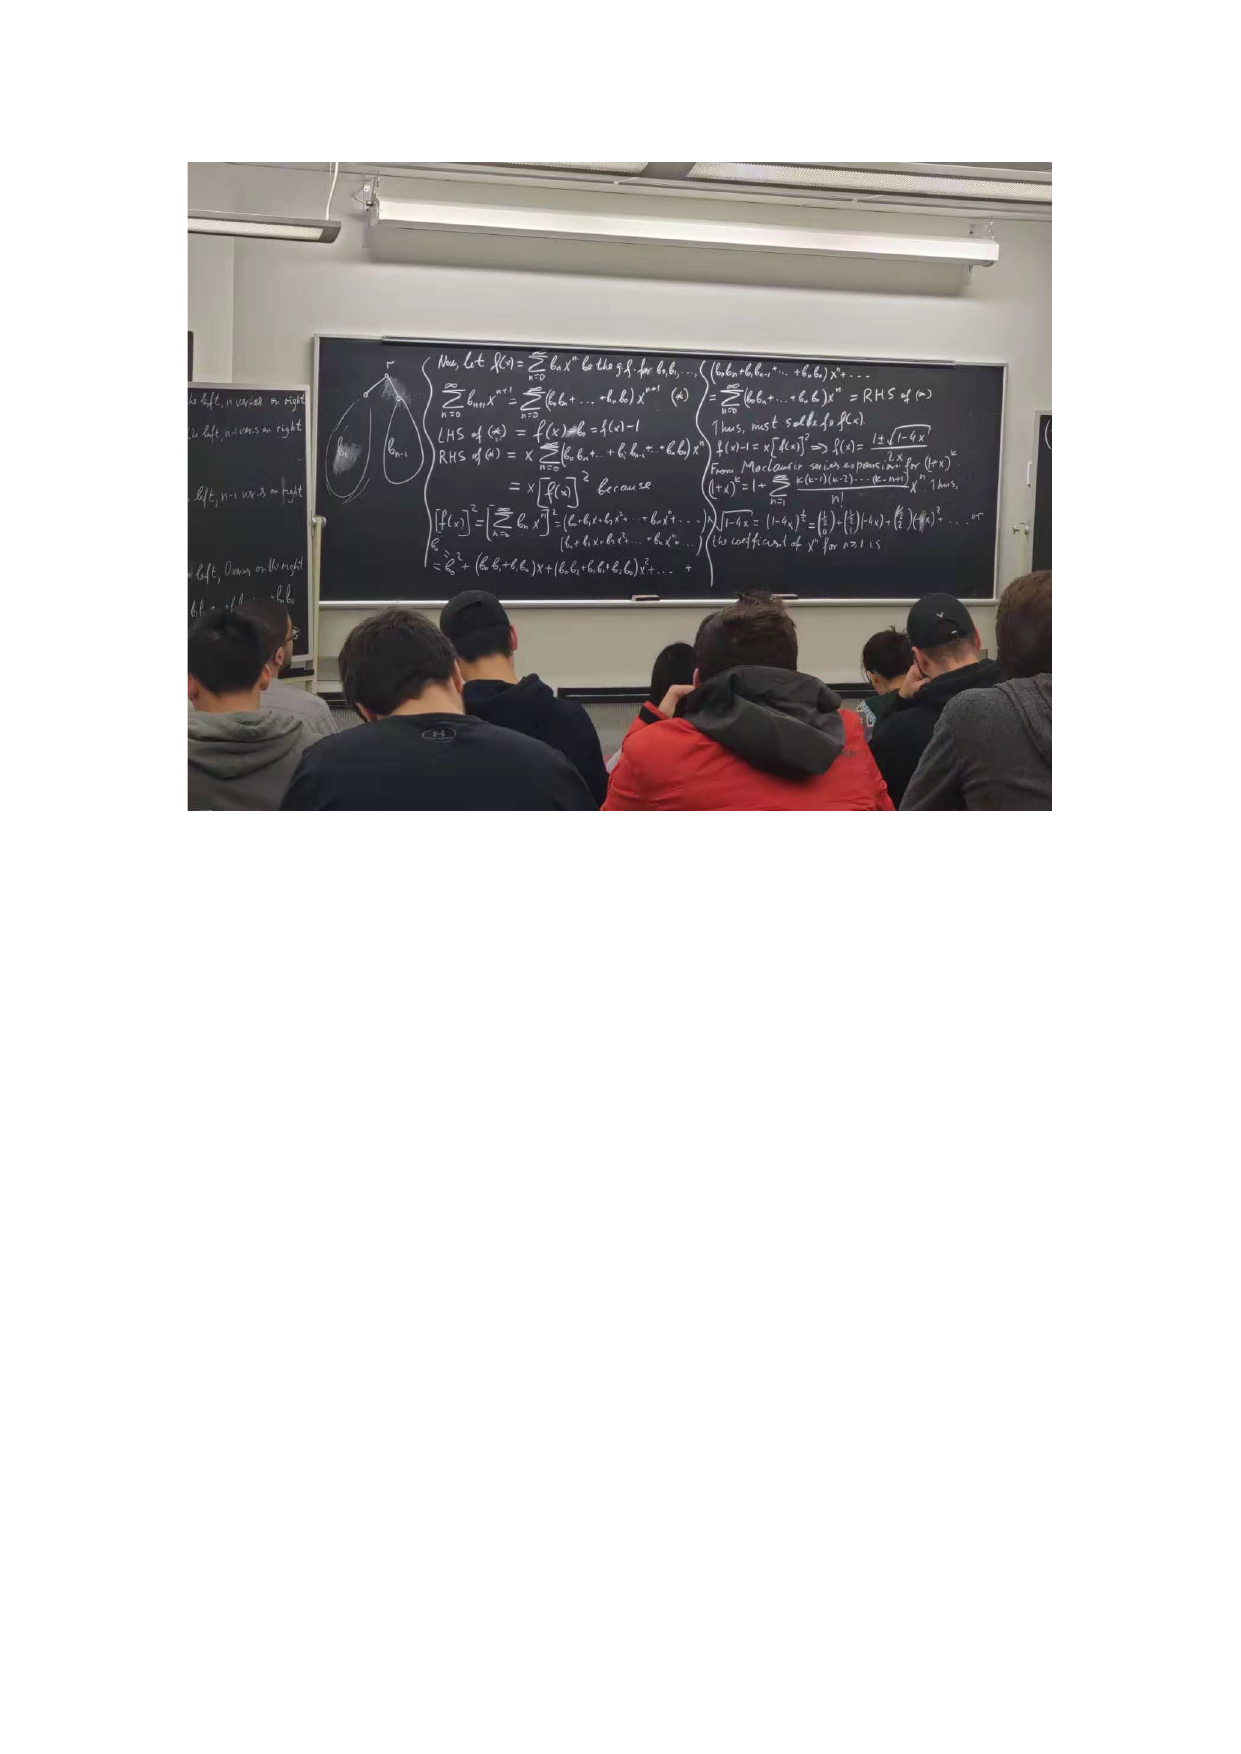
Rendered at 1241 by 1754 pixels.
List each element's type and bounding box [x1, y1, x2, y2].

picture [187, 162, 1052, 811]
